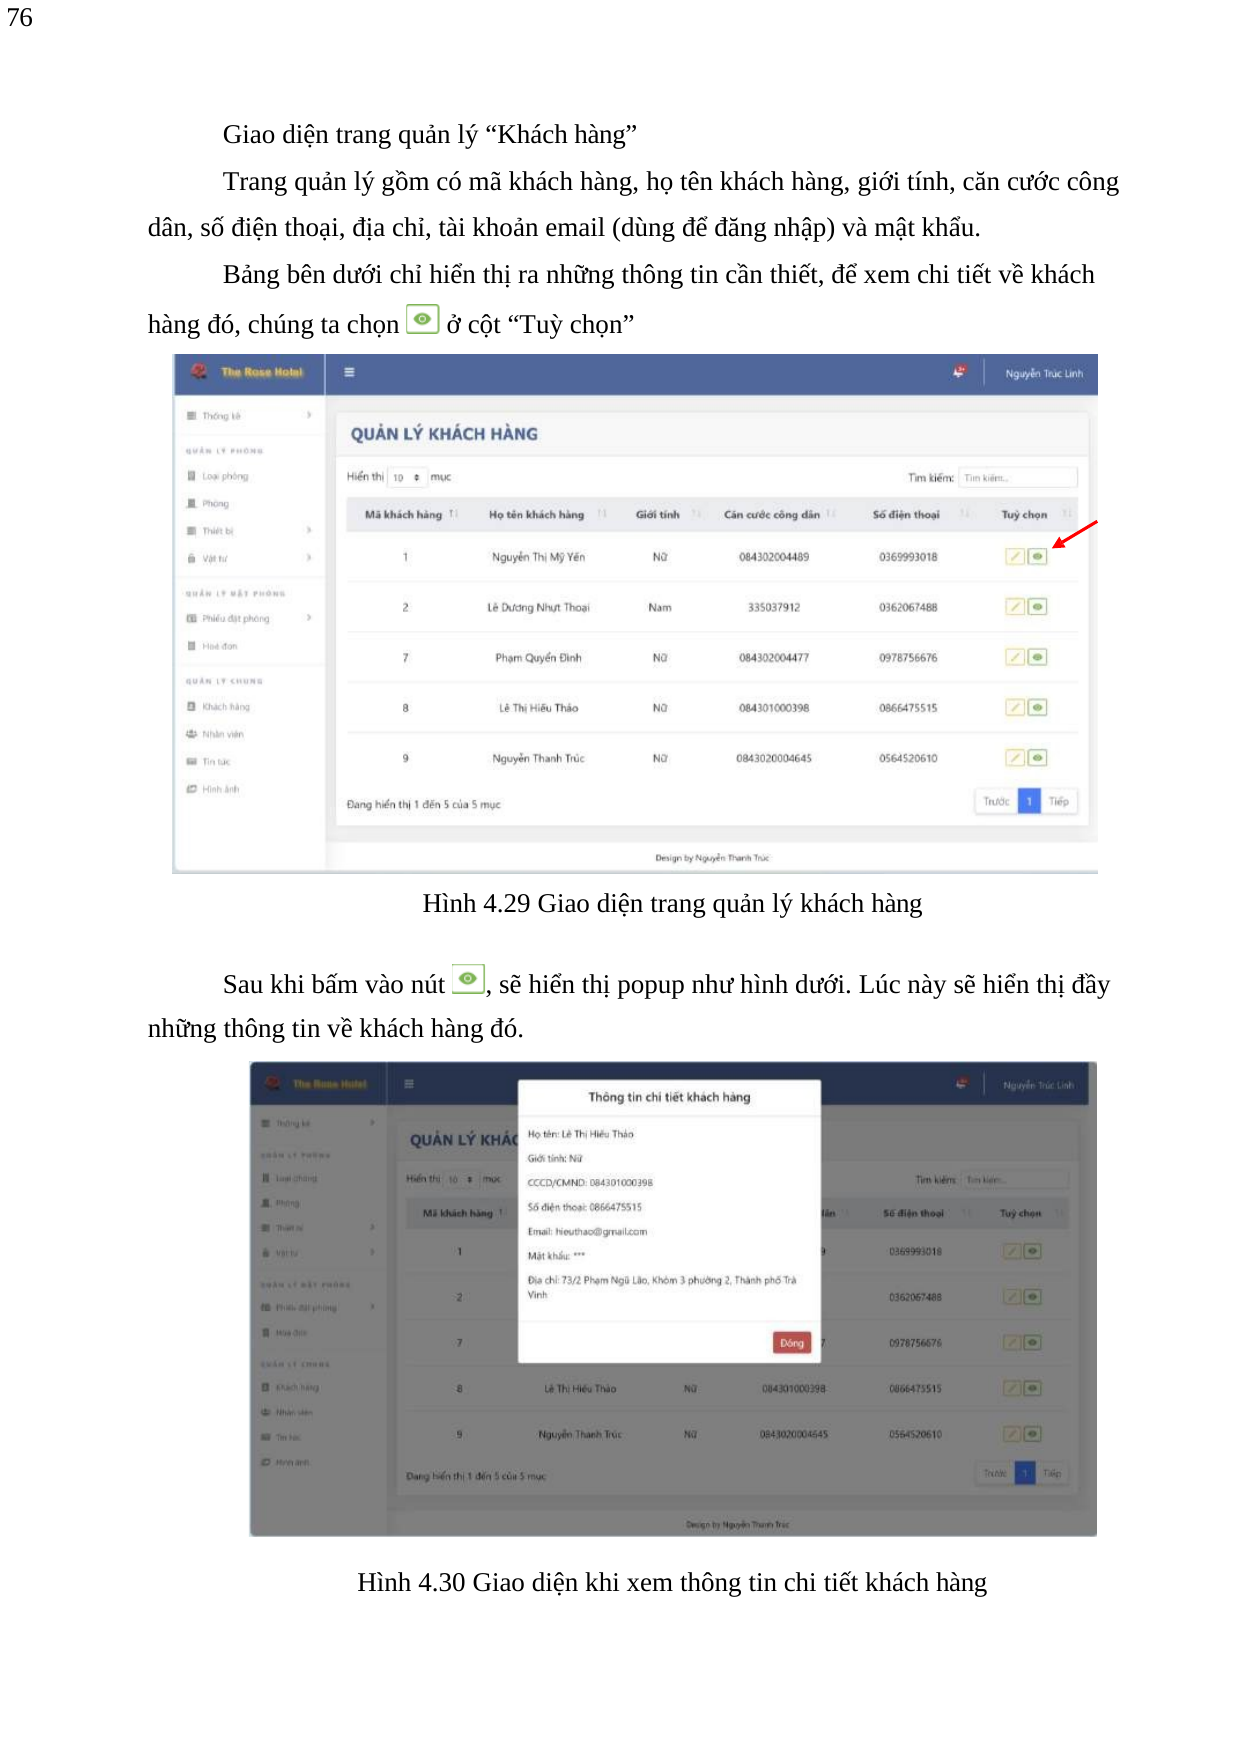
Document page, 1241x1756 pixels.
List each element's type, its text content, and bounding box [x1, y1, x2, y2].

text Hình 4.29 Giao diện trang quản lý khách hàng [144, 887, 1201, 918]
text Sau khi bấm vào nút , sẽ hiển thị popup như hình dưới. Lúc này sẽ hiển thị đầy những thông tin về khách hàng đó. [148, 964, 1122, 1043]
text Bảng bên dưới chỉ hiển thị ra những thông tin cần thiết, để xem chi tiết về khách hàng đó, chúng ta chọn ở cột “Tuỳ chọn” [148, 258, 1122, 339]
text Hình 4.30 Giao diện khi xem thông tin chi tiết khách hàng [144, 1073, 1201, 1597]
picture [172, 354, 1098, 874]
text Trang quản lý gồm có mã khách hàng, họ tên khách hàng, giới tính, căn cước công dân, số điện thoại, địa chỉ, tài khoản email (dùng để đăng nhập) và mật khẩu. [148, 165, 1122, 243]
picture [248, 1061, 1097, 1073]
picture [406, 304, 440, 334]
picture [452, 964, 486, 994]
text Giao diện trang quản lý “Khách hàng” [223, 118, 1201, 149]
